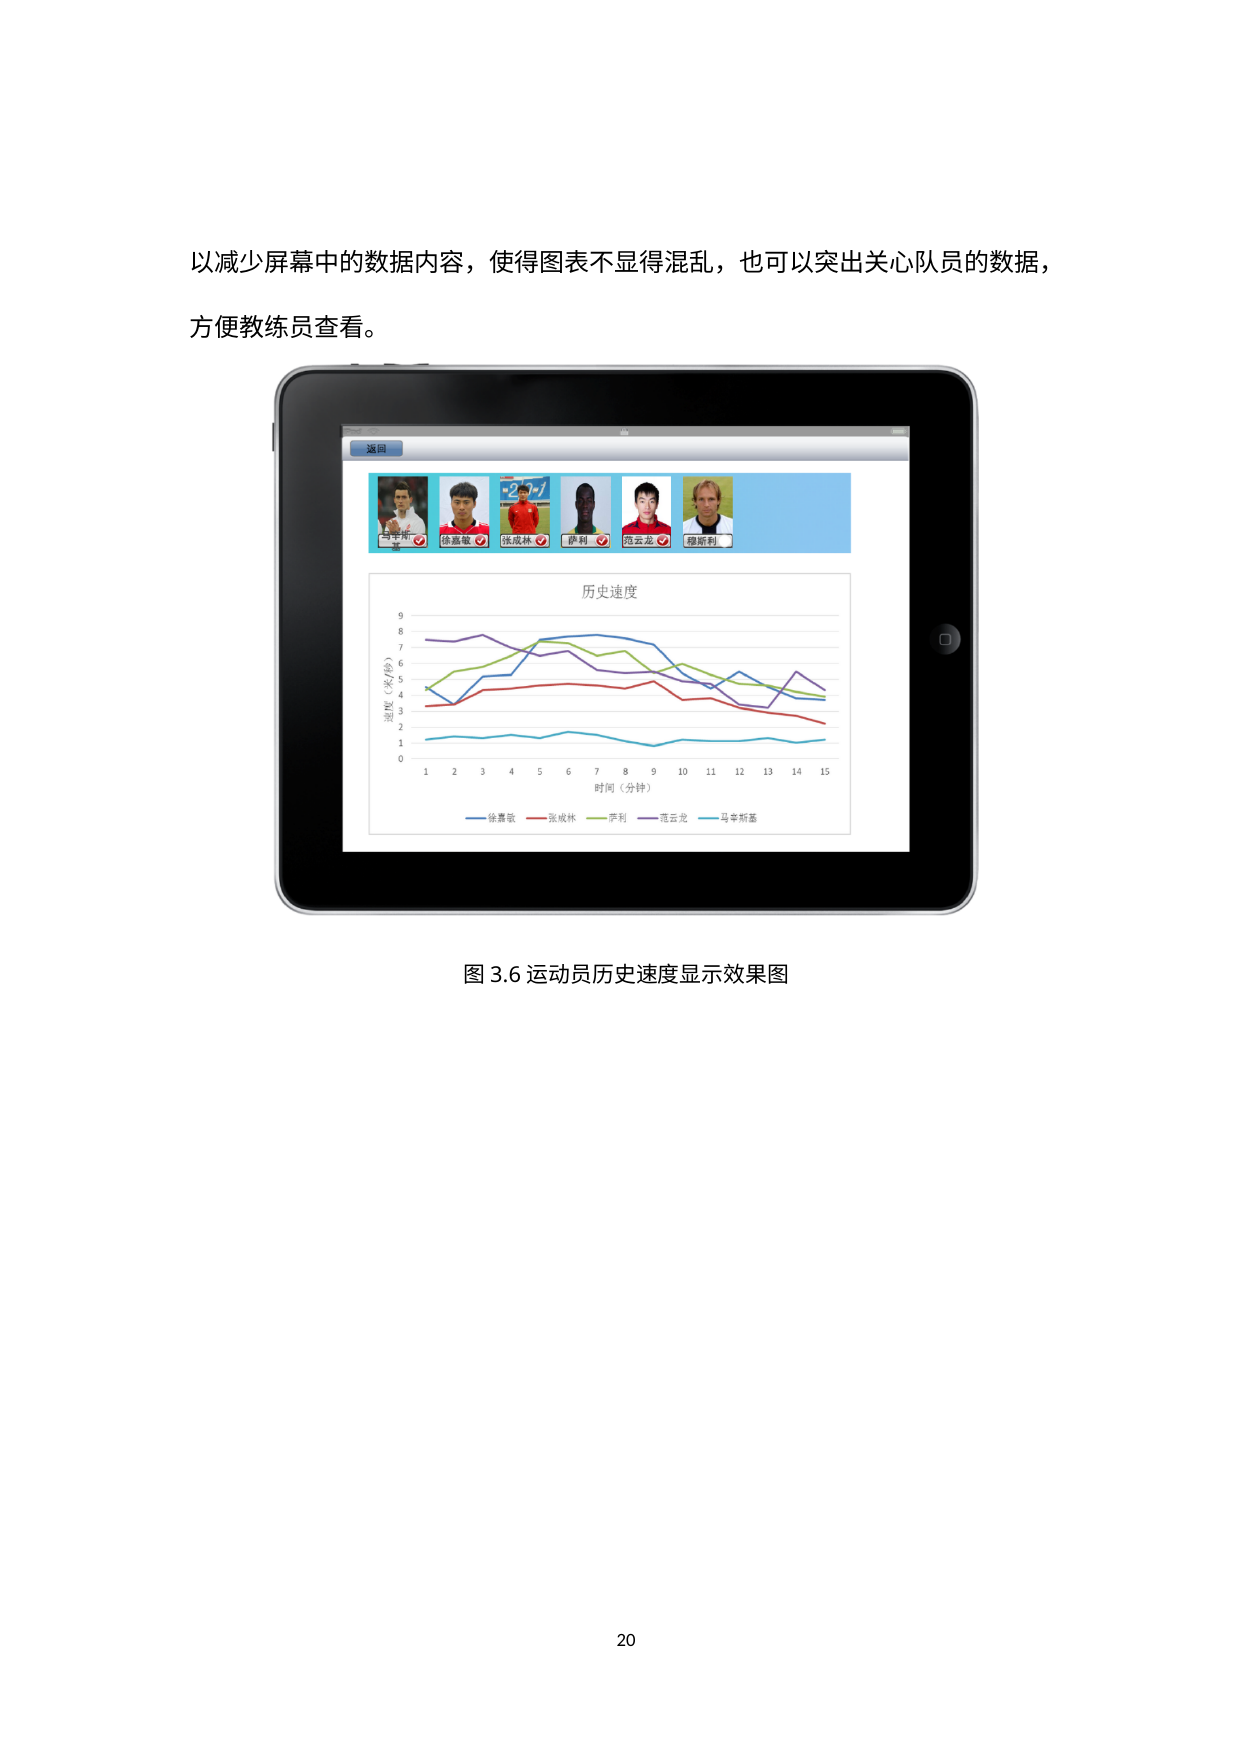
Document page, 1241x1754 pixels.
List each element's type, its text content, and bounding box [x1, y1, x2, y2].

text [189, 228, 1063, 358]
picture [267, 358, 985, 920]
